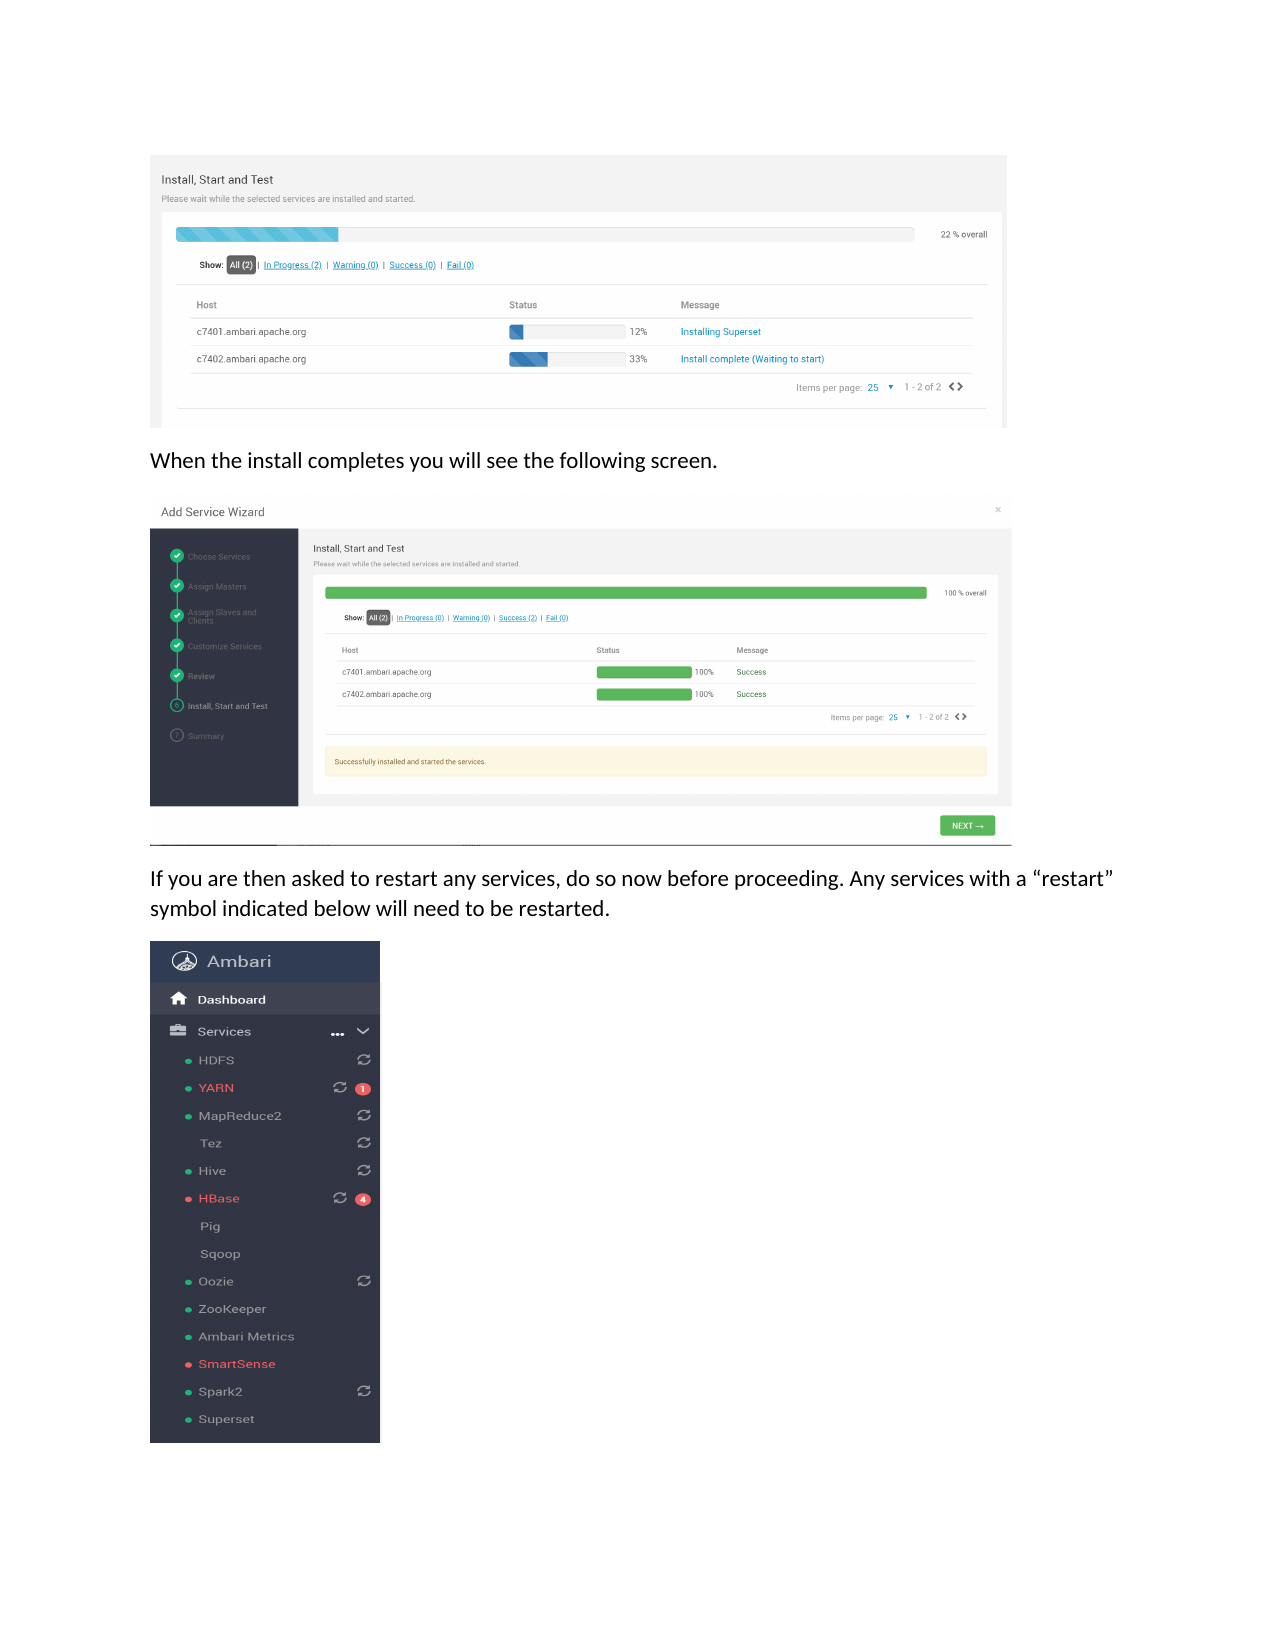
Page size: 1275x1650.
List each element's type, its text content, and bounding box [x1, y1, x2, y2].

picture [150, 150, 1007, 428]
picture [150, 941, 382, 1443]
picture [150, 493, 1012, 846]
text If you are then asked to restart any services, do so now before proceeding. Any services with a “restart” symbol indicated below will need to be restarted. [150, 864, 1125, 922]
text When the install completes you will see the following screen. [150, 446, 1125, 474]
